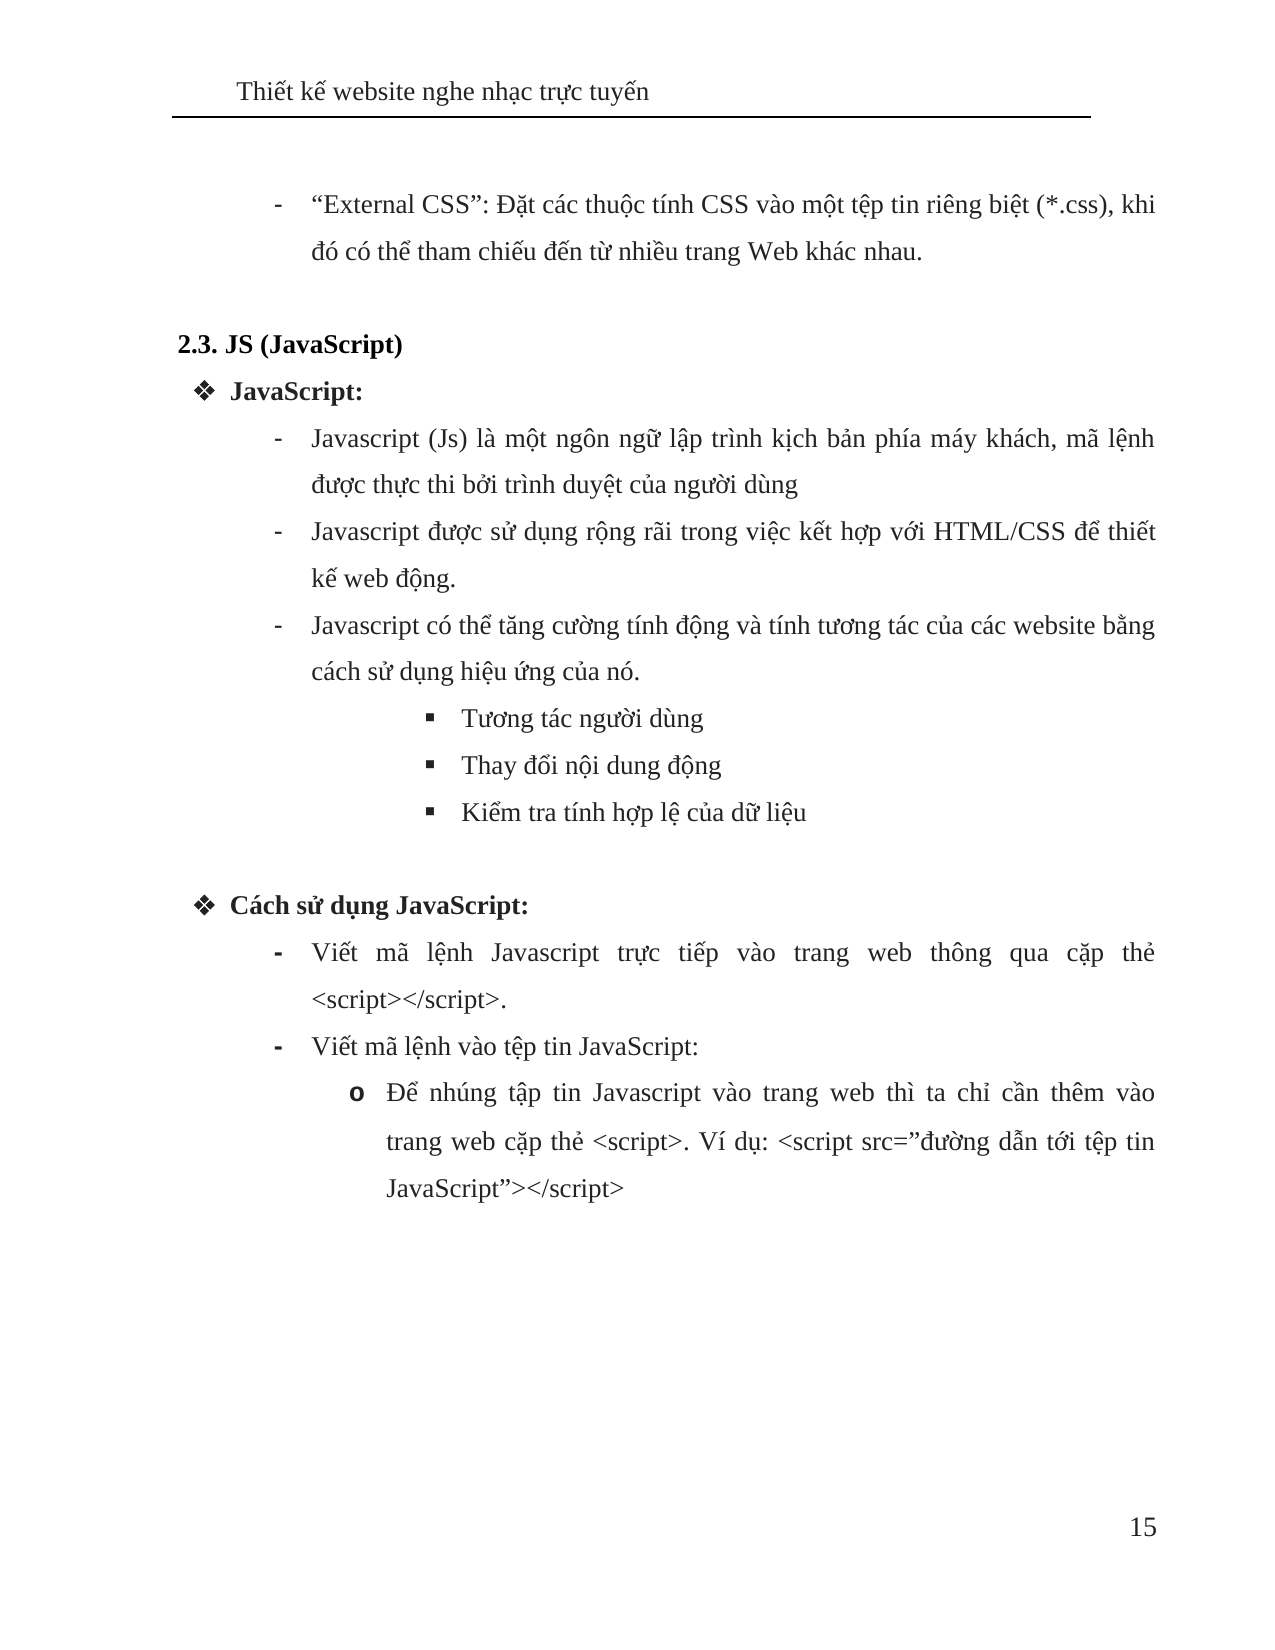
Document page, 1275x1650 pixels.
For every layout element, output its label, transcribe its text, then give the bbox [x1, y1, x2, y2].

list Kiểm tra tính hợp lệ của dữ liệu [424, 796, 1157, 827]
list “External CSS”: Đặt các thuộc tính CSS vào một tệp tin riêng biệt (*.css), khi đó có thể tham chiếu đến từ nhiều trang Web khác nhau. [274, 188, 1157, 266]
list Tương tác người dùng [424, 702, 1157, 733]
list Để nhúng tập tin Javascript vào trang web thì ta chỉ cần thêm vào trang web cặp thẻ <script>. Ví dụ: <script src=”đường dẫn tới tệp tin JavaScript”></script> [349, 1077, 1157, 1203]
list Javascript (Js) là một ngôn ngữ lập trình kịch bản phía máy khách, mã lệnh được thực thi bởi trình duyệt của người dùng [274, 422, 1157, 500]
list JavaScript: [192, 375, 1157, 406]
list Javascript có thể tăng cường tính động và tính tương tác của các website bằng cách sử dụng hiệu ứng của nó. [274, 609, 1157, 687]
list Viết mã lệnh Javascript trực tiếp vào trang web thông qua cặp thẻ <script></script>. [274, 936, 1157, 1014]
list Viết mã lệnh vào tệp tin JavaScript: [274, 1030, 1157, 1061]
list Thay đổi nội dung động [424, 749, 1157, 780]
list Javascript được sử dụng rộng rãi trong việc kết hợp với HTML/CSS để thiết kế web động. [274, 515, 1157, 593]
subtitle 2.3. JS (JavaScript) [177, 328, 1157, 359]
list Cách sử dụng JavaScript: [192, 889, 1157, 921]
